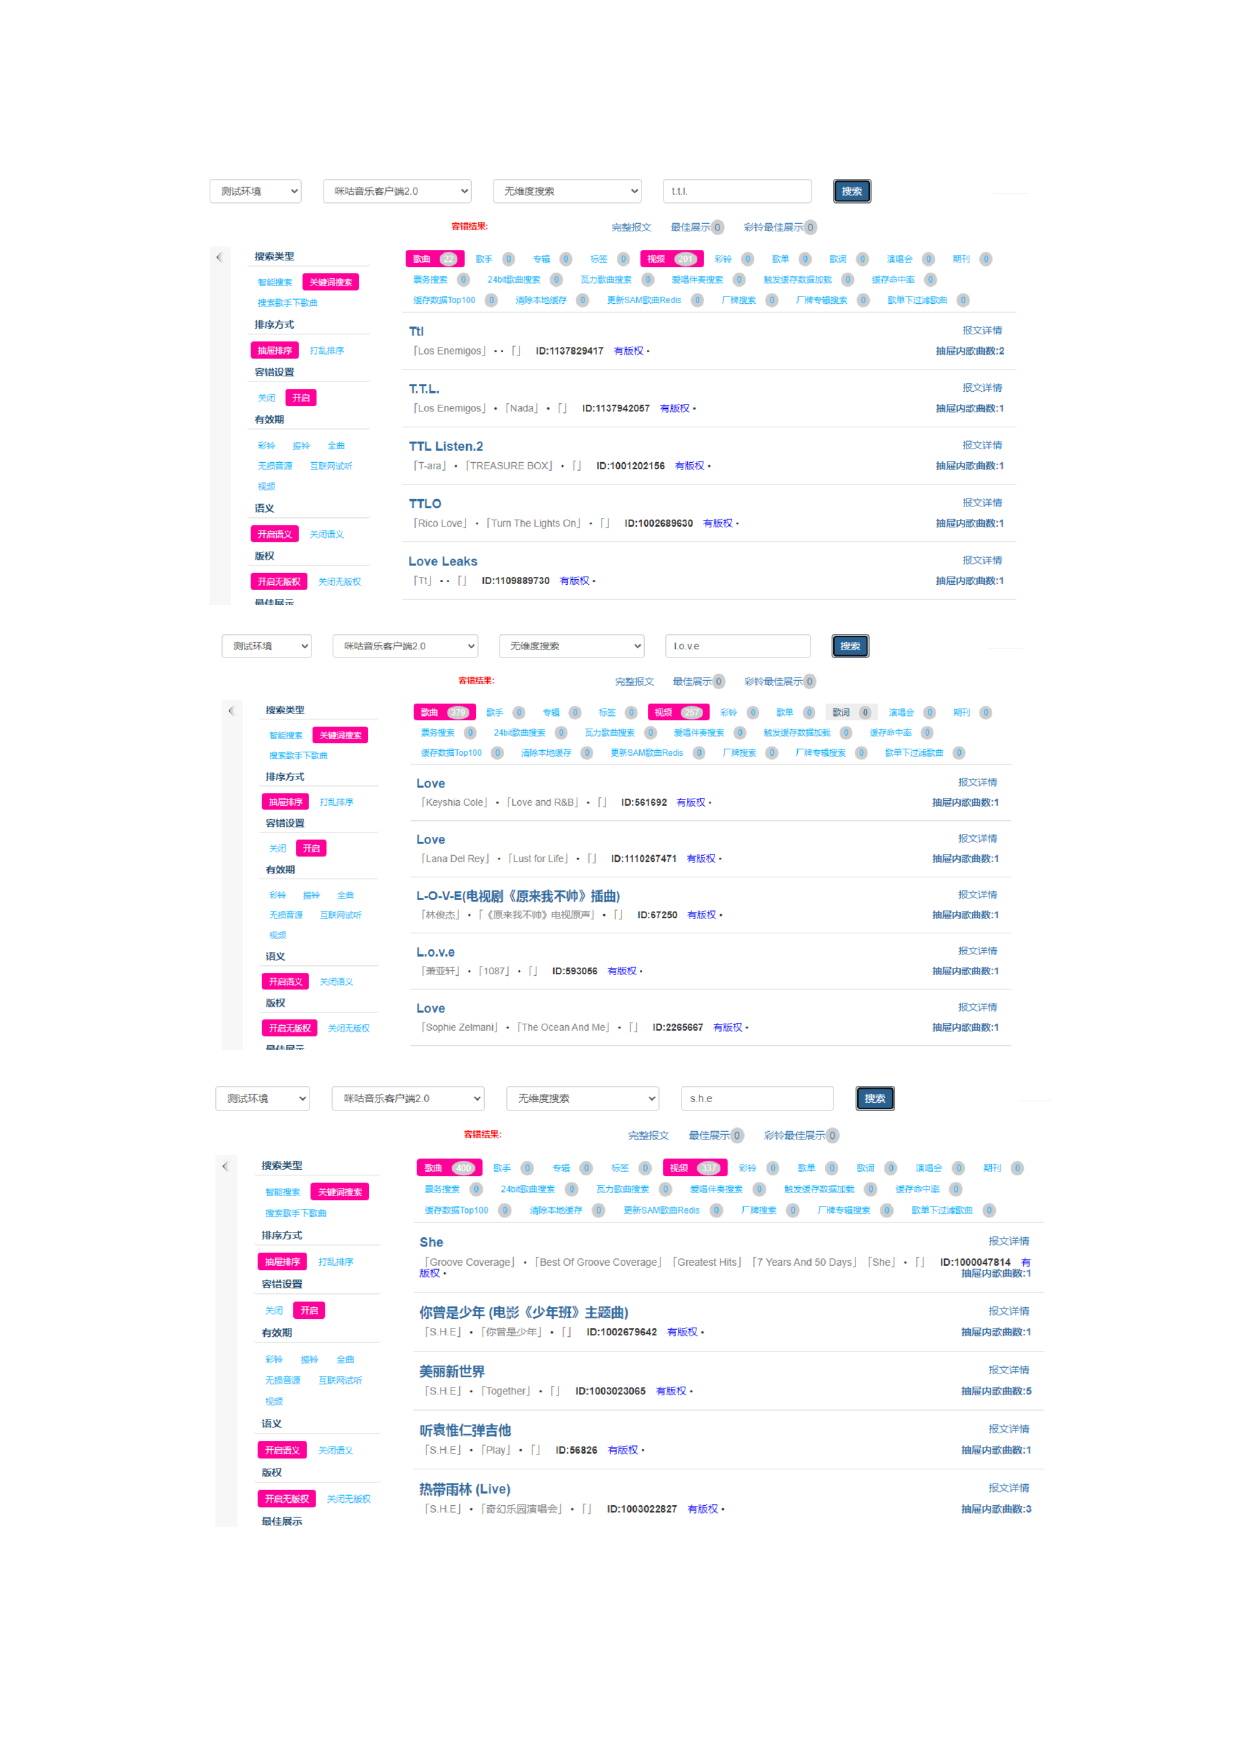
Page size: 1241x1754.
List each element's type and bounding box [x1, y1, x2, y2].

picture [187, 1072, 1052, 1527]
picture [187, 617, 1052, 1050]
picture [187, 162, 1052, 605]
